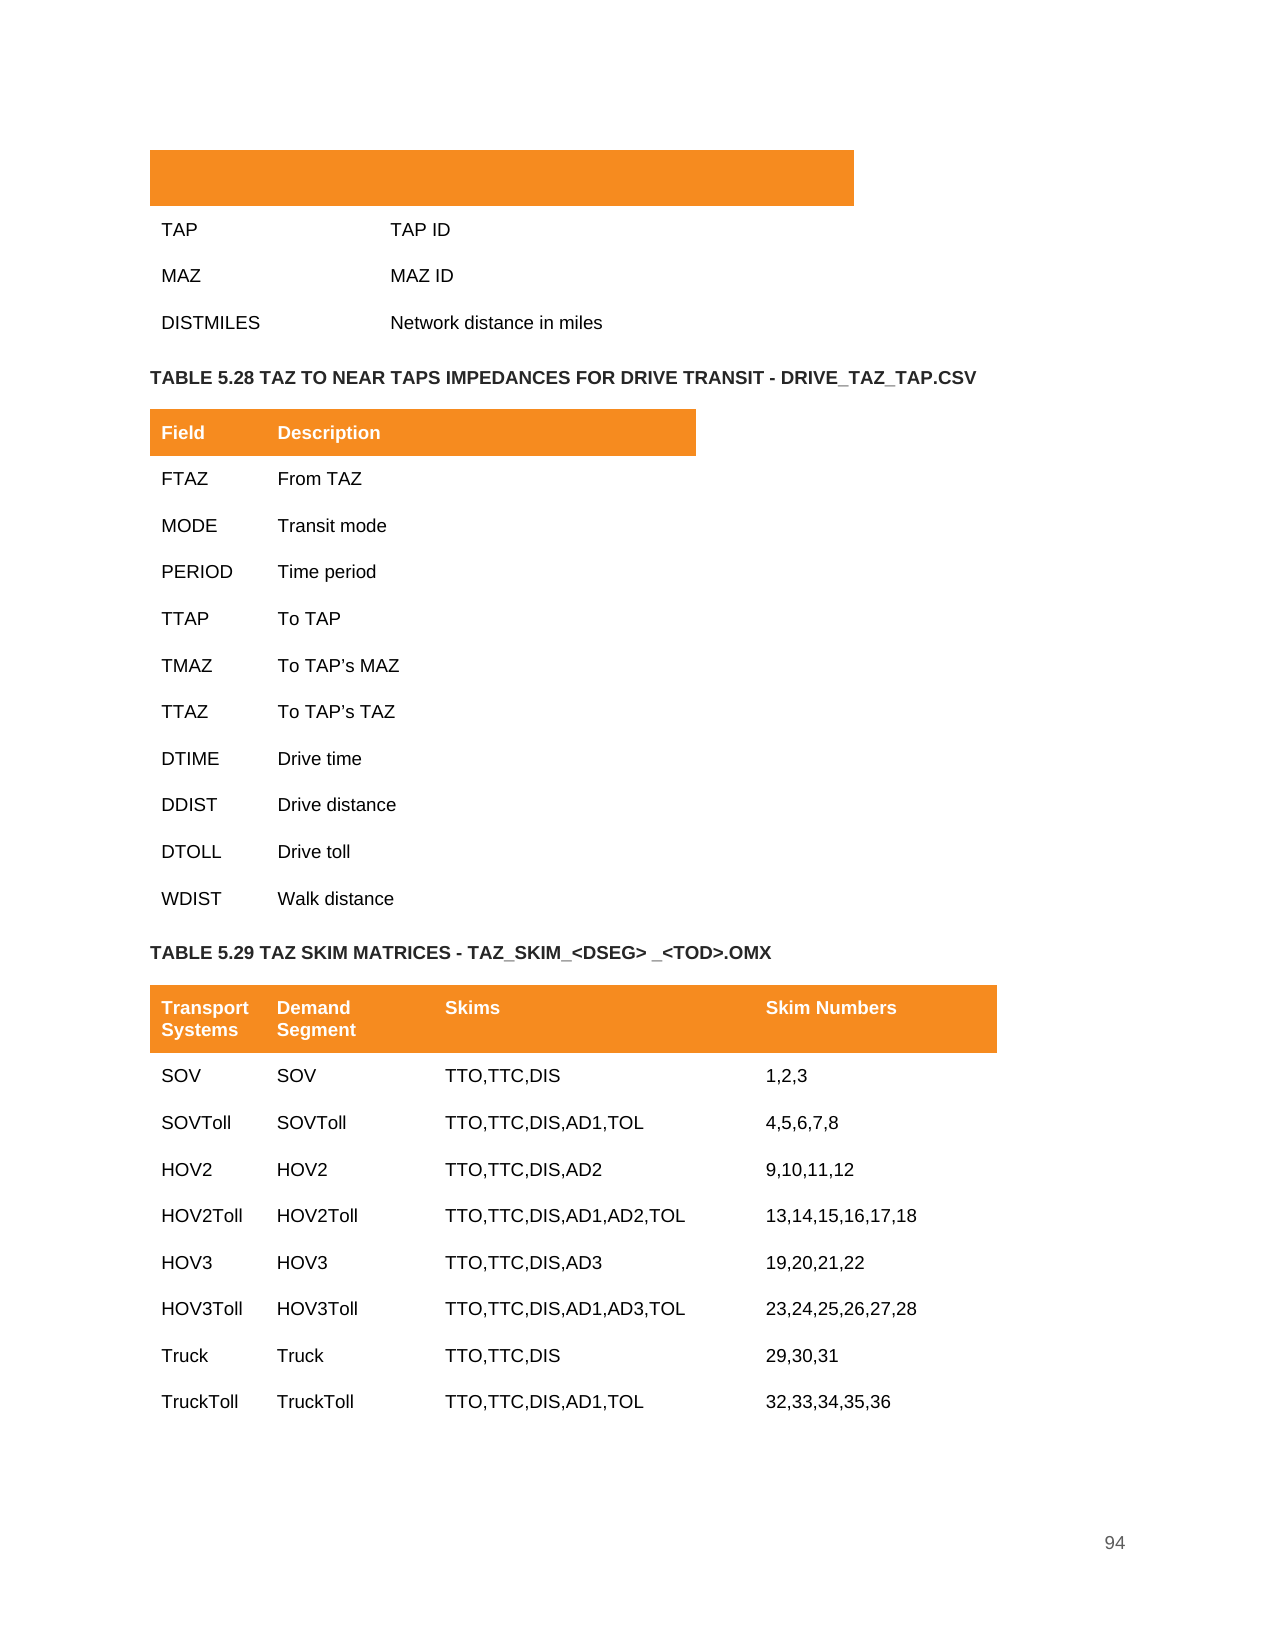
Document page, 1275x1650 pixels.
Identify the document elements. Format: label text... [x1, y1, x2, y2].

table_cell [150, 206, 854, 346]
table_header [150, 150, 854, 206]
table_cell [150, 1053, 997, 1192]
text Table . TAZ Skim Matrices - taz_skim_<DSEG> _<TOD>.omx [150, 942, 1125, 964]
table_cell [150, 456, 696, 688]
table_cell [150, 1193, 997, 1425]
text Table . TAZ to NEAR TAPS ImpedanceS for DRIVE TRANSIT - drive_taz_tap.csv [150, 367, 1125, 388]
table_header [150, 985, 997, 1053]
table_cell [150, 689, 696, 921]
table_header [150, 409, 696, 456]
